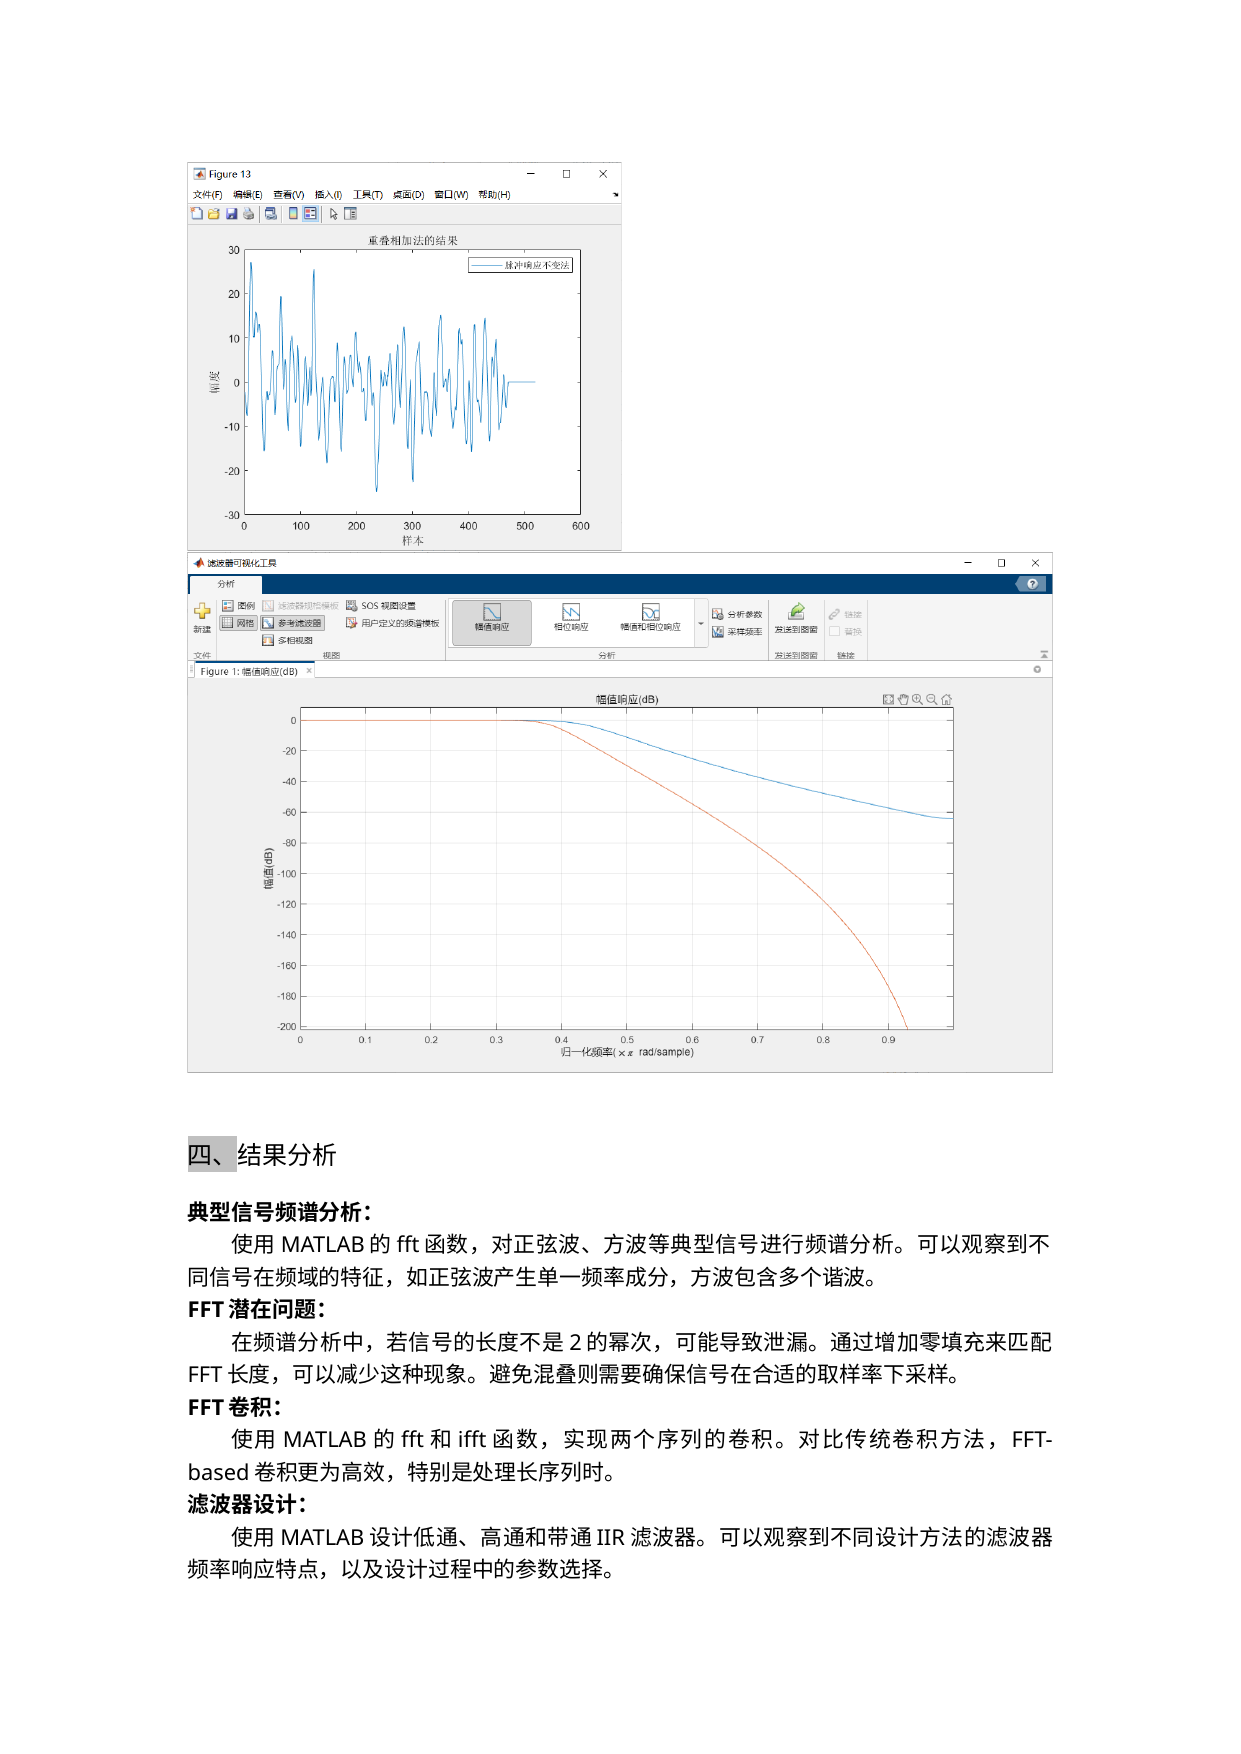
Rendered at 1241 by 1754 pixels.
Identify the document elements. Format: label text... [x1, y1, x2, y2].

picture [187, 162, 622, 551]
subtitle 四、结果分析 [187, 1121, 1053, 1186]
text 使用MATLAB的fft函数，对正弦波、方波等典型信号进行频谱分析。可以观察到不同信号在频域的特征，如正弦波产生单一频率成分，方波包含多个谐波。 [187, 1227, 1053, 1292]
text 在频谱分析中，若信号的长度不是2的幂次，可能导致泄漏。通过增加零填充来匹配FFT长度，可以减少这种现象。避免混叠则需要确保信号在合适的取样率下采样。 [187, 1324, 1053, 1389]
text 使用MATLAB设计低通、高通和带通IIR滤波器。可以观察到不同设计方法的滤波器频率响应特点，以及设计过程中的参数选择。 [187, 1519, 1053, 1584]
text 滤波器设计： [187, 1487, 1053, 1519]
text 典型信号频谱分析： [187, 1194, 1053, 1227]
text FFT潜在问题： [187, 1292, 1053, 1324]
text 使用MATLAB的fft和ifft函数，实现两个序列的卷积。对比传统卷积方法，FFT-based卷积更为高效，特别是处理长序列时。 [187, 1422, 1053, 1487]
picture [187, 552, 1053, 1073]
text FFT卷积： [187, 1389, 1053, 1422]
